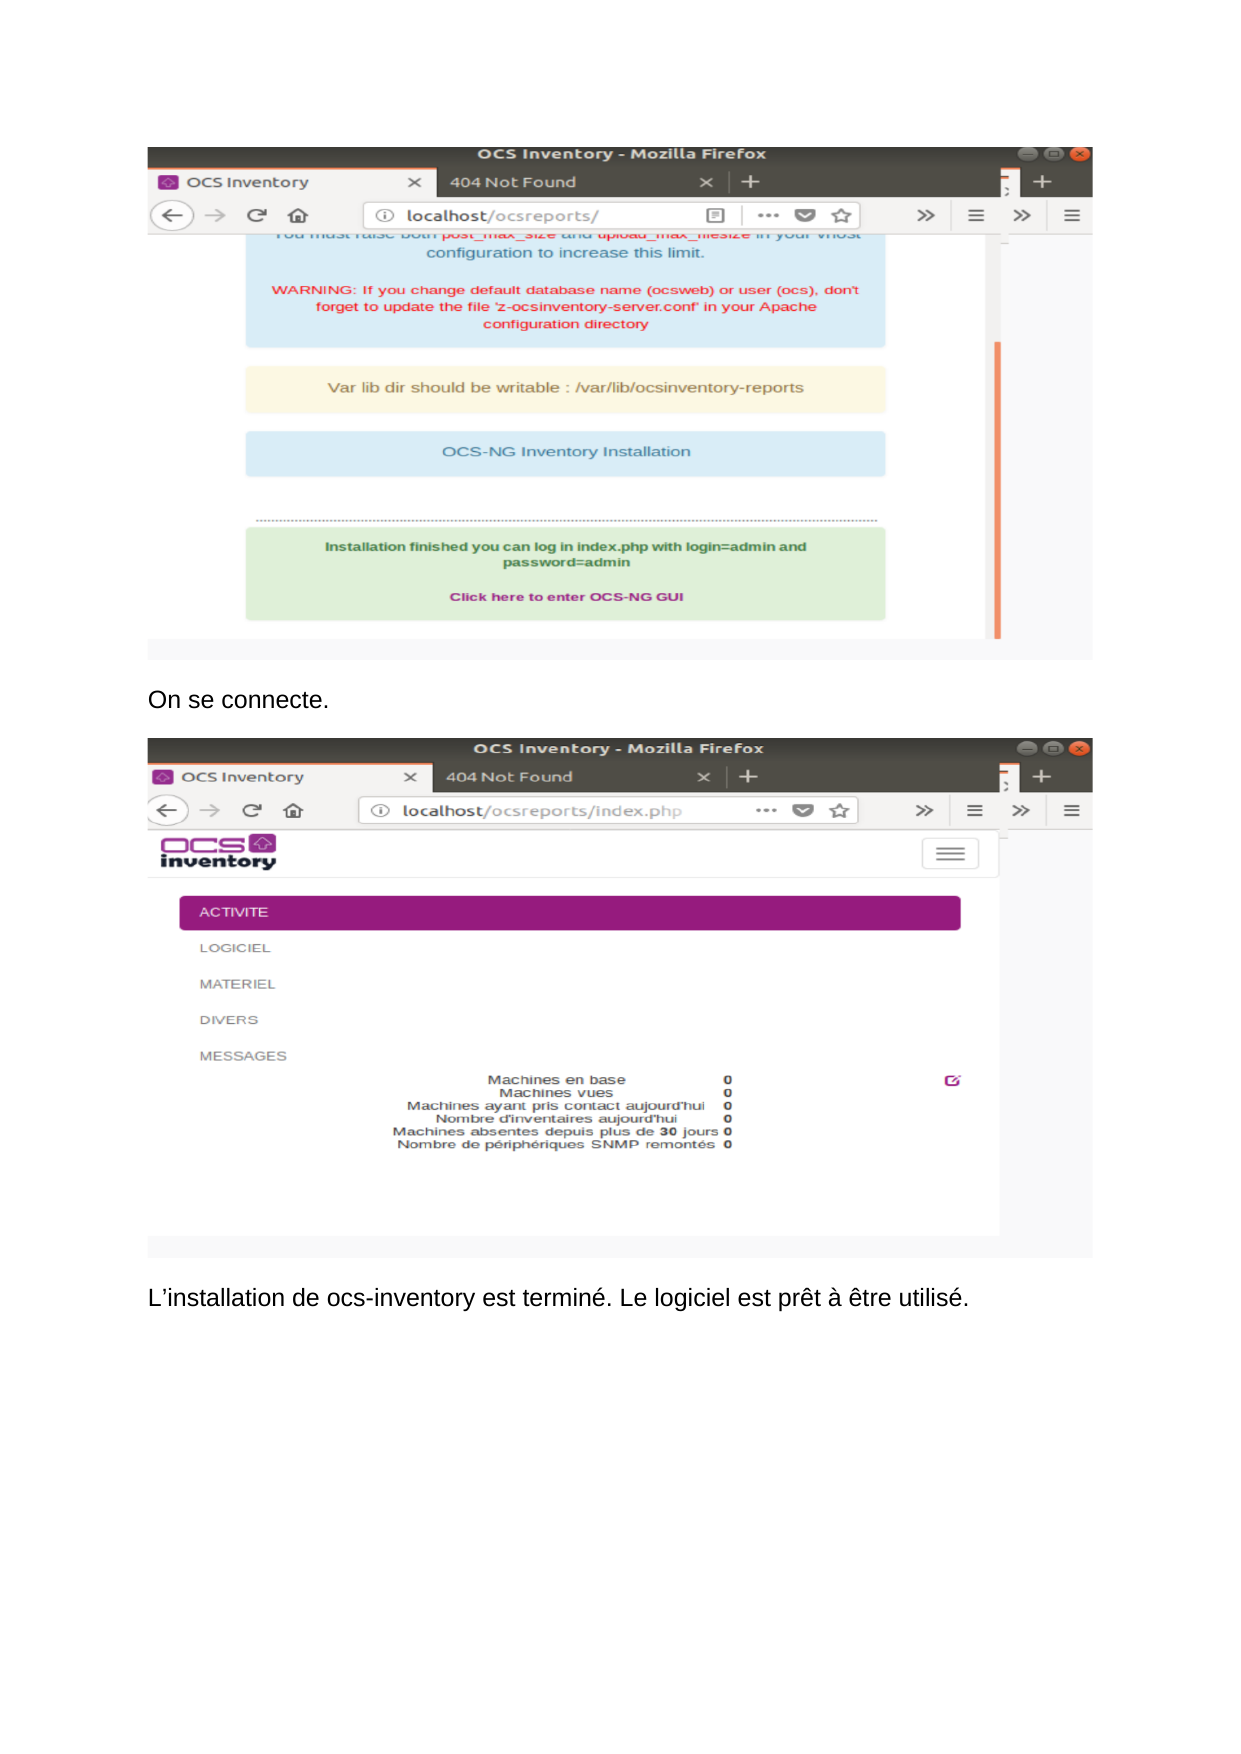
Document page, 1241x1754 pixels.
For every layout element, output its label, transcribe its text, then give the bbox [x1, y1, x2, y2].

picture [147, 738, 1093, 1258]
text On se connecte. [148, 685, 1093, 713]
picture [147, 147, 1093, 660]
text L’installation de ocs-inventory est terminé. Le logiciel est prêt à être utilisé. [148, 1283, 1093, 1311]
